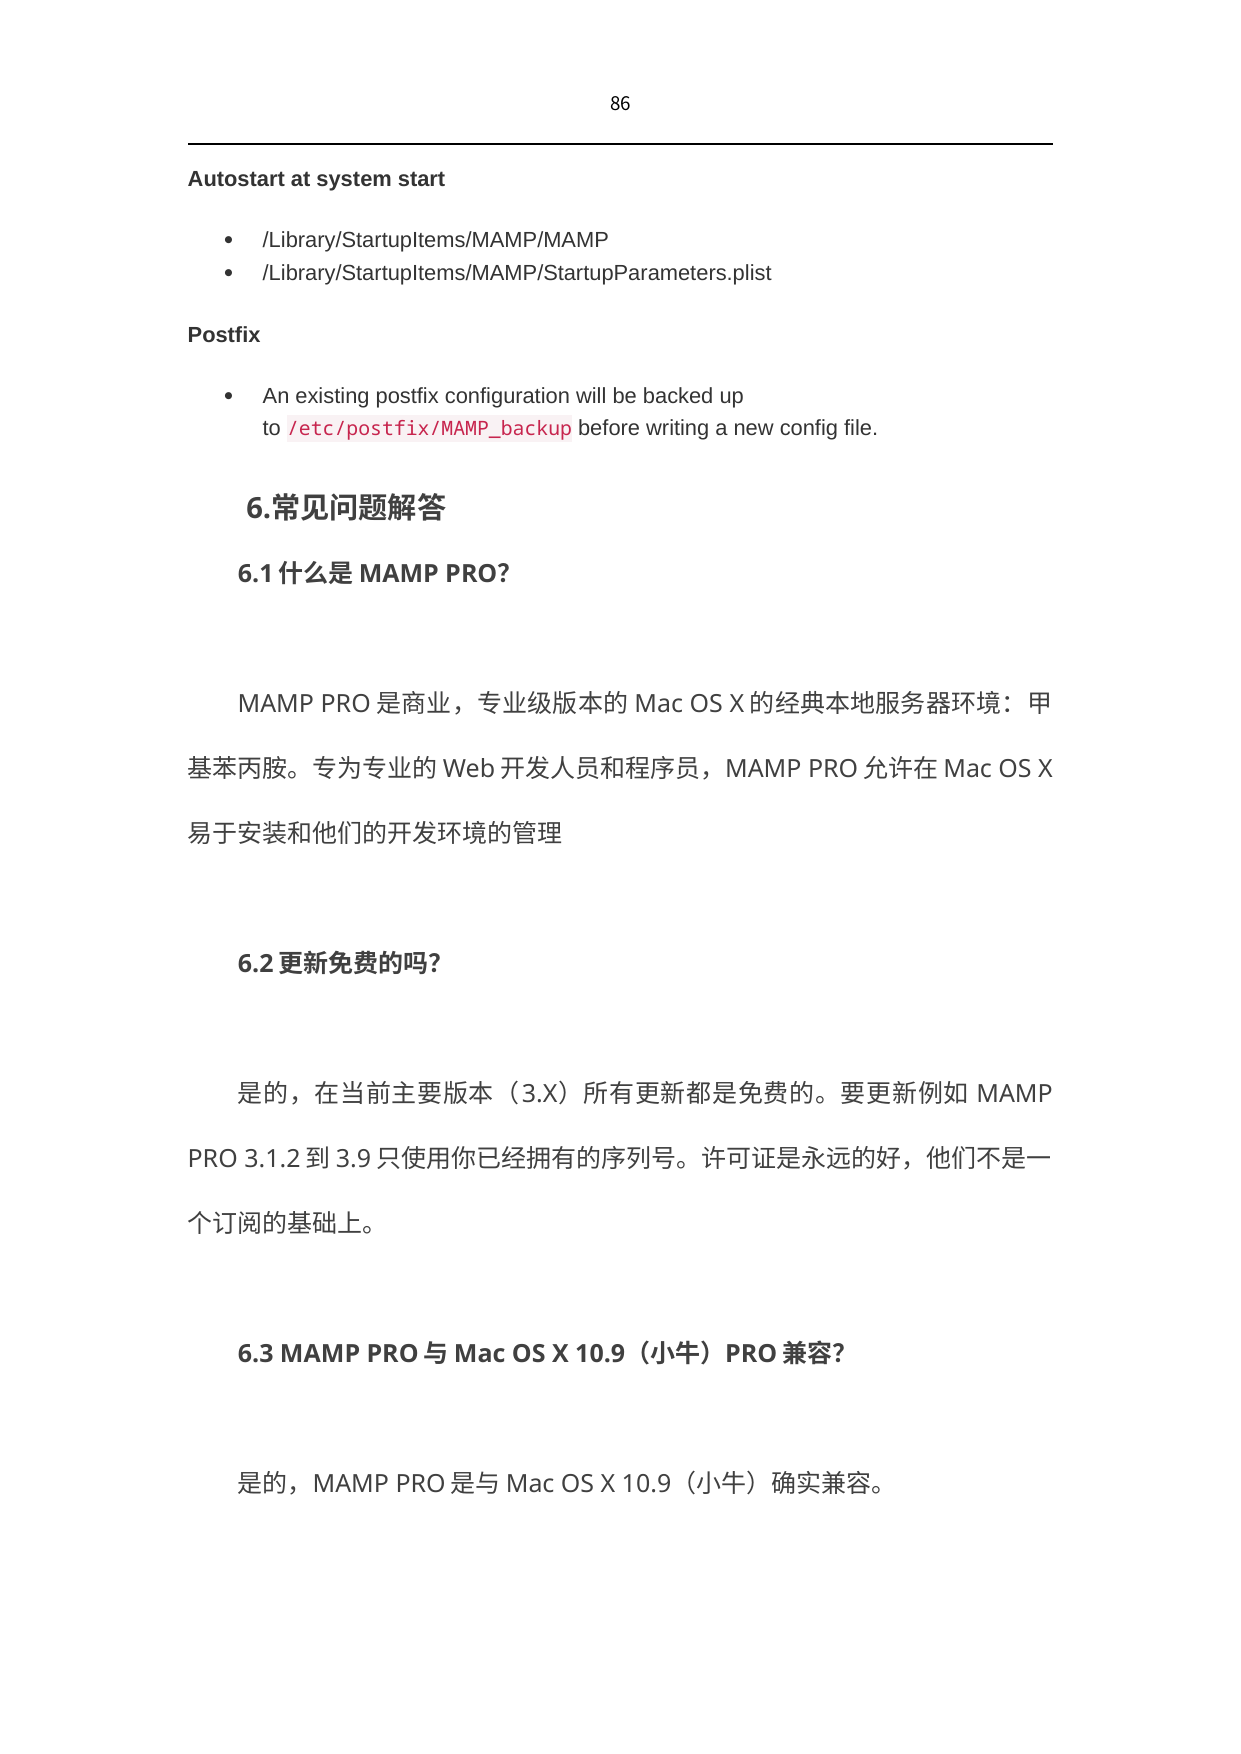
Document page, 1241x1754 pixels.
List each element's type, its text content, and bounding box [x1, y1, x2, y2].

text Postfix [187, 318, 1053, 350]
text 是的，MAMP PRO是与Mac OS X 10.9（小牛）确实兼容。 [187, 1449, 1053, 1514]
text 6.常见问题解答 [187, 474, 1053, 539]
text 6.2更新免费的吗？ [187, 929, 1053, 994]
text MAMP PRO是商业，专业级版本的Mac OS X的经典本地服务器环境：甲基苯丙胺。专为专业的Web开发人员和程序员，MAMP PRO允许在Mac OS X易于安装和他们的开发环境的管理 [187, 669, 1053, 864]
text 6.3 MAMP PRO与Mac OS X 10.9（小牛）PRO兼容？ [187, 1319, 1053, 1384]
text 6.1什么是MAMP PRO？ [187, 539, 1053, 604]
list /Library/StartupItems/MAMP/StartupParameters.plist [225, 256, 1053, 289]
list /Library/StartupItems/MAMP/MAMP [225, 224, 1053, 256]
list An existing postfix configuration will be backed up to /etc/postfix/MAMP_backup before writing a new config file. [225, 379, 1053, 444]
text Autostart at system start [187, 162, 1053, 194]
text 是的，在当前主要版本（3.X）所有更新都是免费的。要更新例如MAMP PRO 3.1.2到3.9只使用你已经拥有的序列号。许可证是永远的好，他们不是一个订阅的基础上。 [187, 1059, 1053, 1254]
